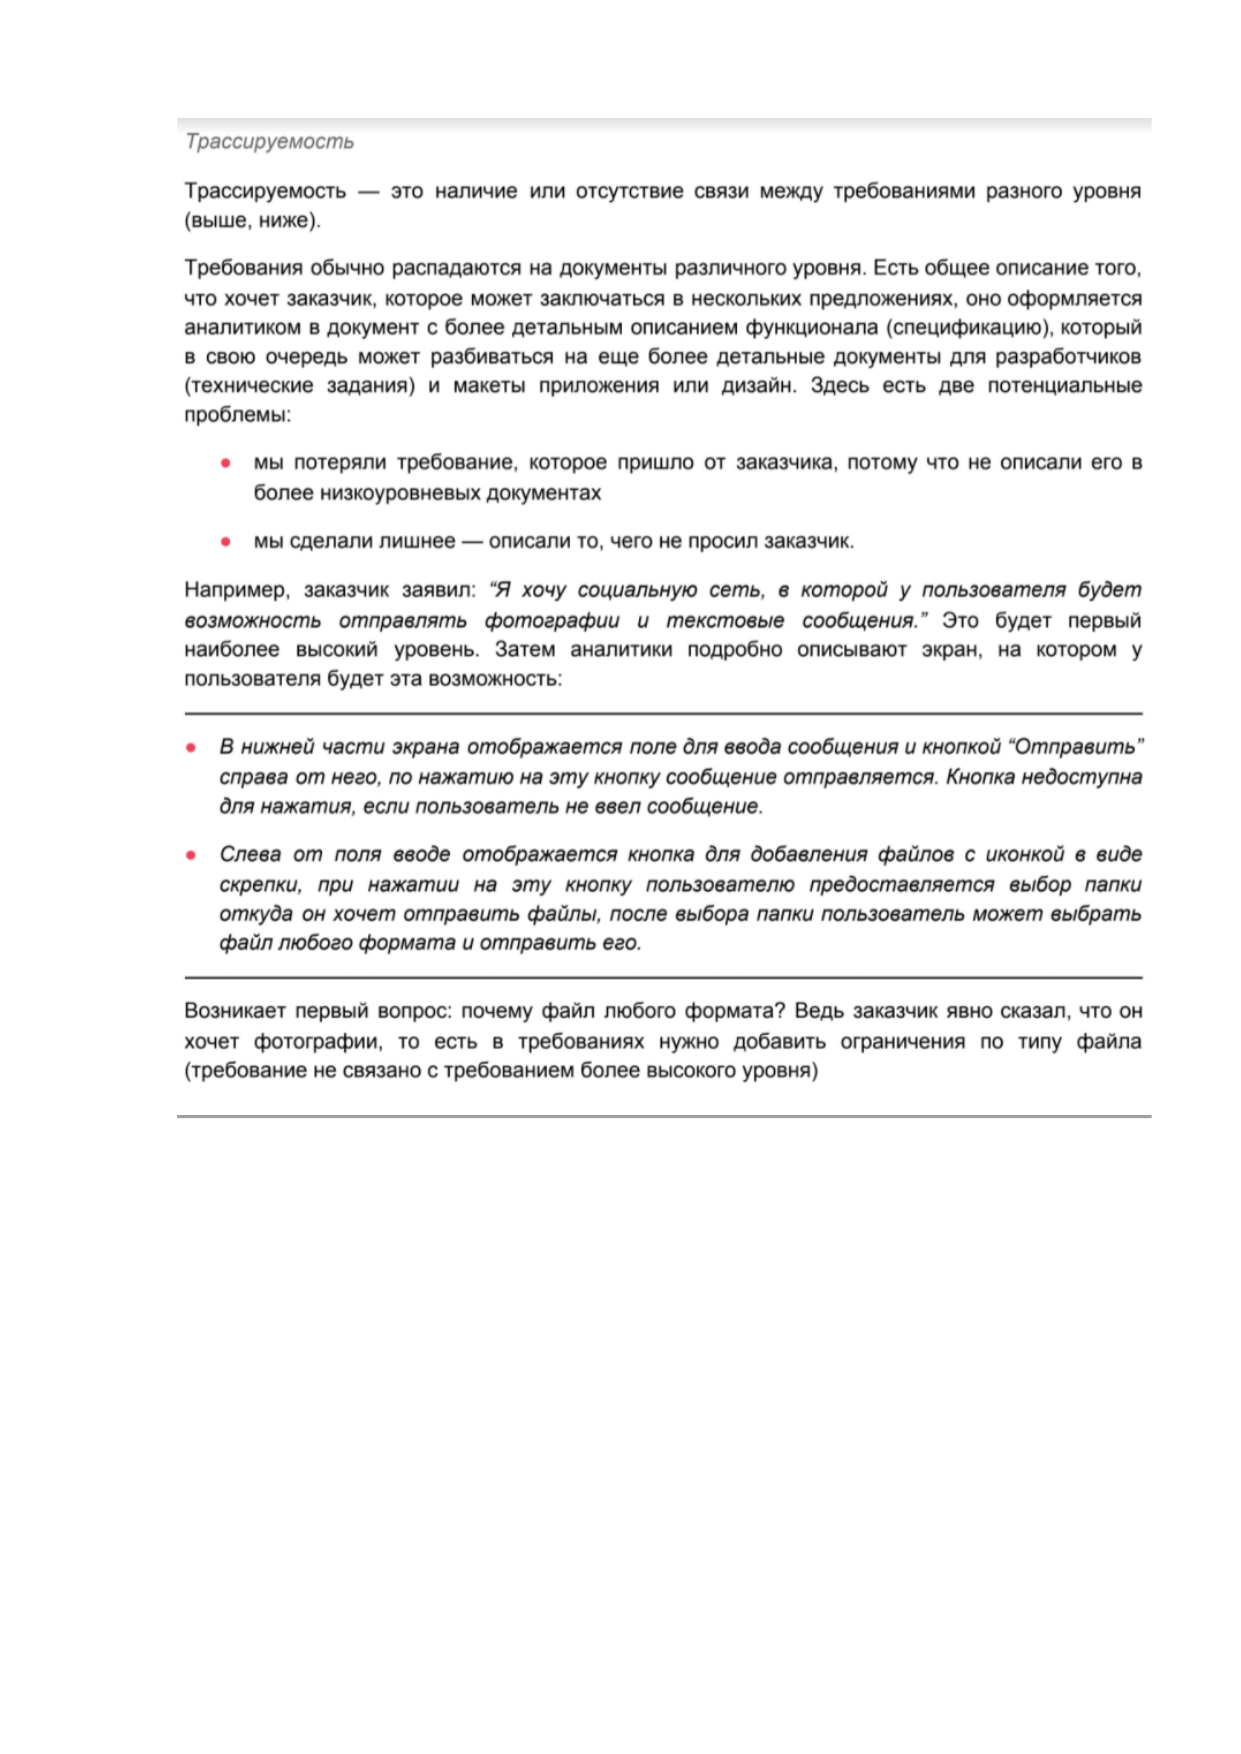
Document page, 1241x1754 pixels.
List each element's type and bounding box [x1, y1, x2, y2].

picture [177, 118, 1152, 1095]
